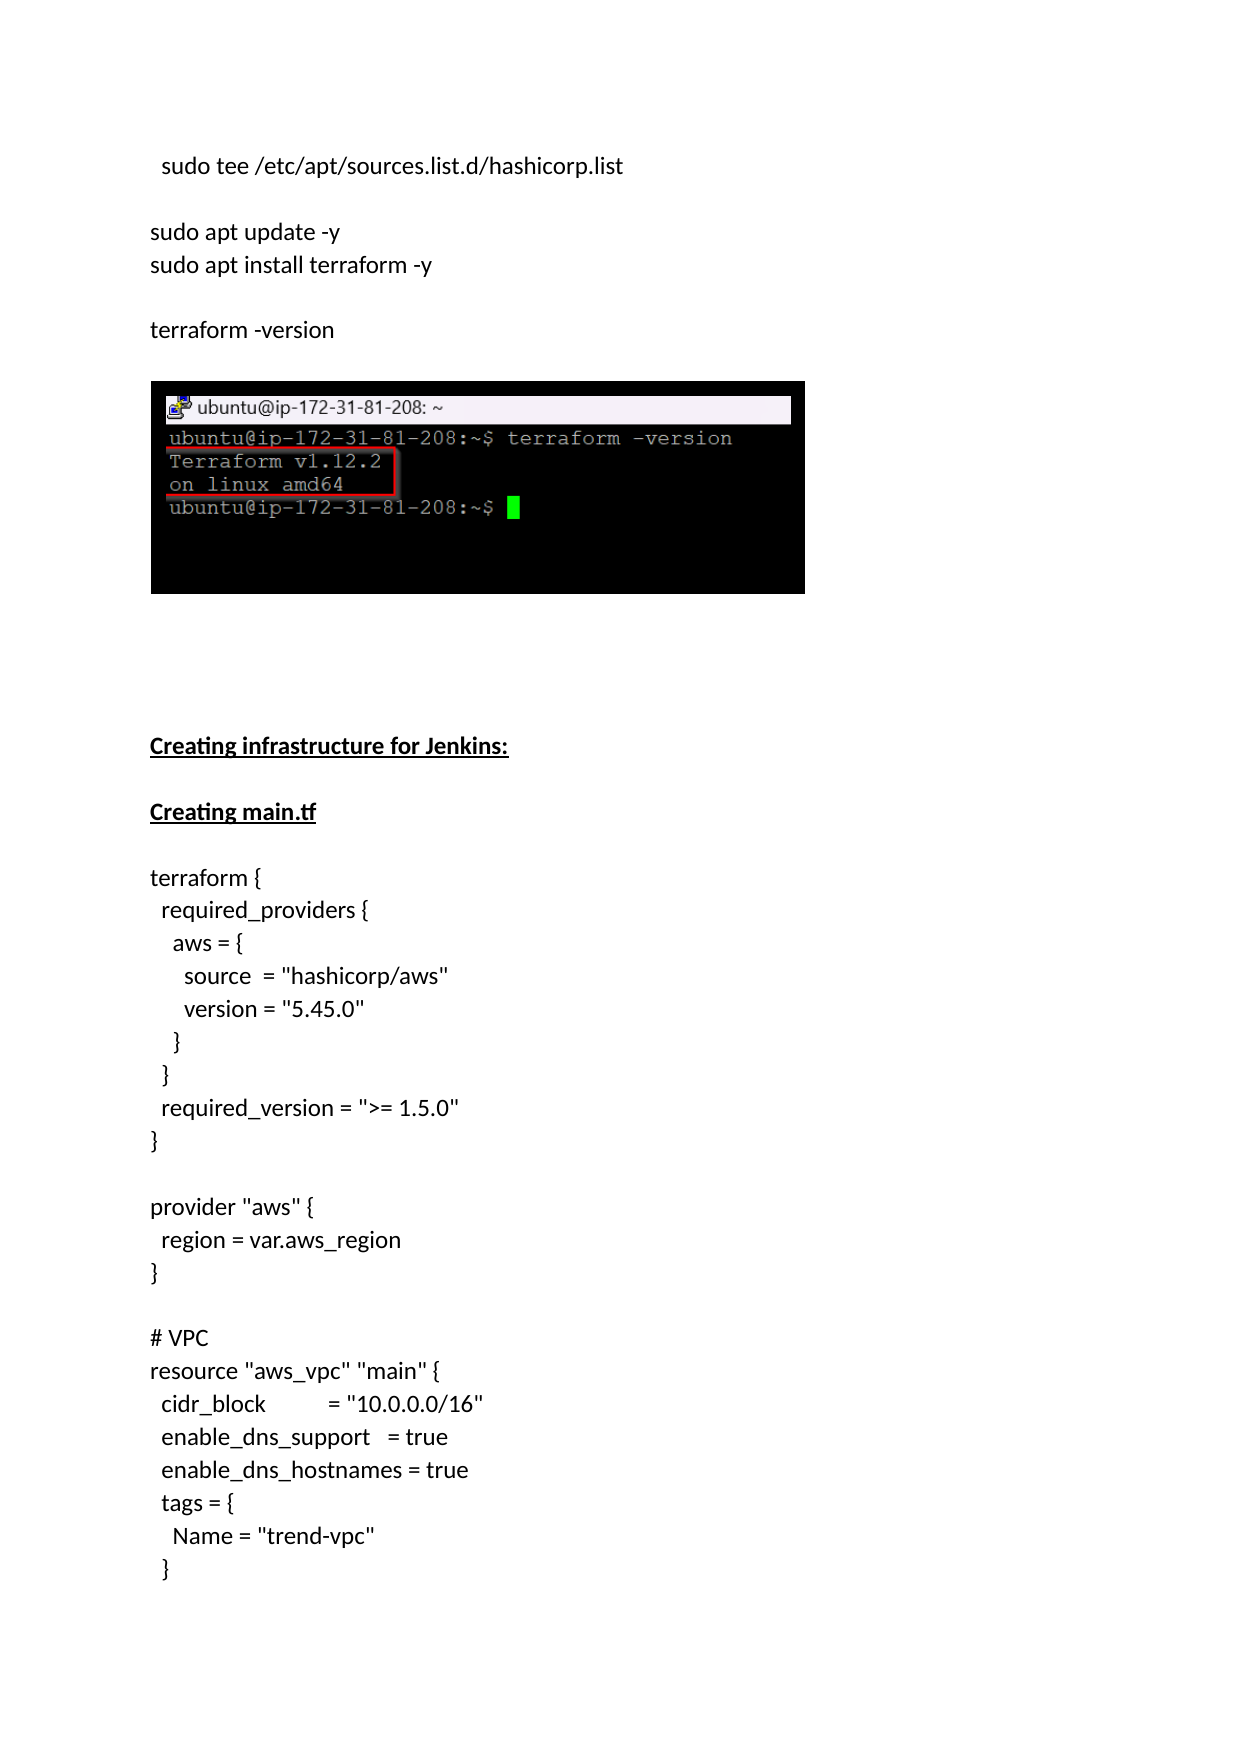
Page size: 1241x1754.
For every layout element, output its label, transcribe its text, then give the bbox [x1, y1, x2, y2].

text } [150, 1059, 1090, 1090]
picture [166, 396, 791, 579]
text terraform -version [150, 314, 1090, 345]
text required_providers { [150, 894, 1090, 925]
text provider "aws" { [150, 1191, 1090, 1221]
text terraform { [150, 862, 1090, 892]
text cidr_block = "10.0.0.0/16" [150, 1388, 1090, 1419]
text sudo tee /etc/apt/sources.list.d/hashicorp.list [150, 150, 1090, 181]
text Creating main.tf [150, 796, 1090, 826]
text Name = "trend-vpc" [150, 1520, 1090, 1551]
text sudo apt install terraform -y [150, 249, 1090, 279]
text } [150, 1026, 1090, 1057]
text required_version = ">= 1.5.0" [150, 1092, 1090, 1123]
text # VPC [150, 1322, 1090, 1353]
text } [150, 1553, 1090, 1583]
text } [150, 1125, 1090, 1156]
text enable_dns_hostnames = true [150, 1454, 1090, 1485]
text enable_dns_support = true [150, 1421, 1090, 1452]
text tags = { [150, 1487, 1090, 1518]
text source = "hashicorp/aws" [150, 960, 1090, 991]
text } [150, 1257, 1090, 1287]
text aws = { [150, 927, 1090, 958]
text resource "aws_vpc" "main" { [150, 1355, 1090, 1386]
text version = "5.45.0" [150, 993, 1090, 1024]
text Creating infrastructure for Jenkins: [150, 730, 1090, 761]
text sudo apt update -y [150, 216, 1090, 246]
text region = var.aws_region [150, 1224, 1090, 1254]
